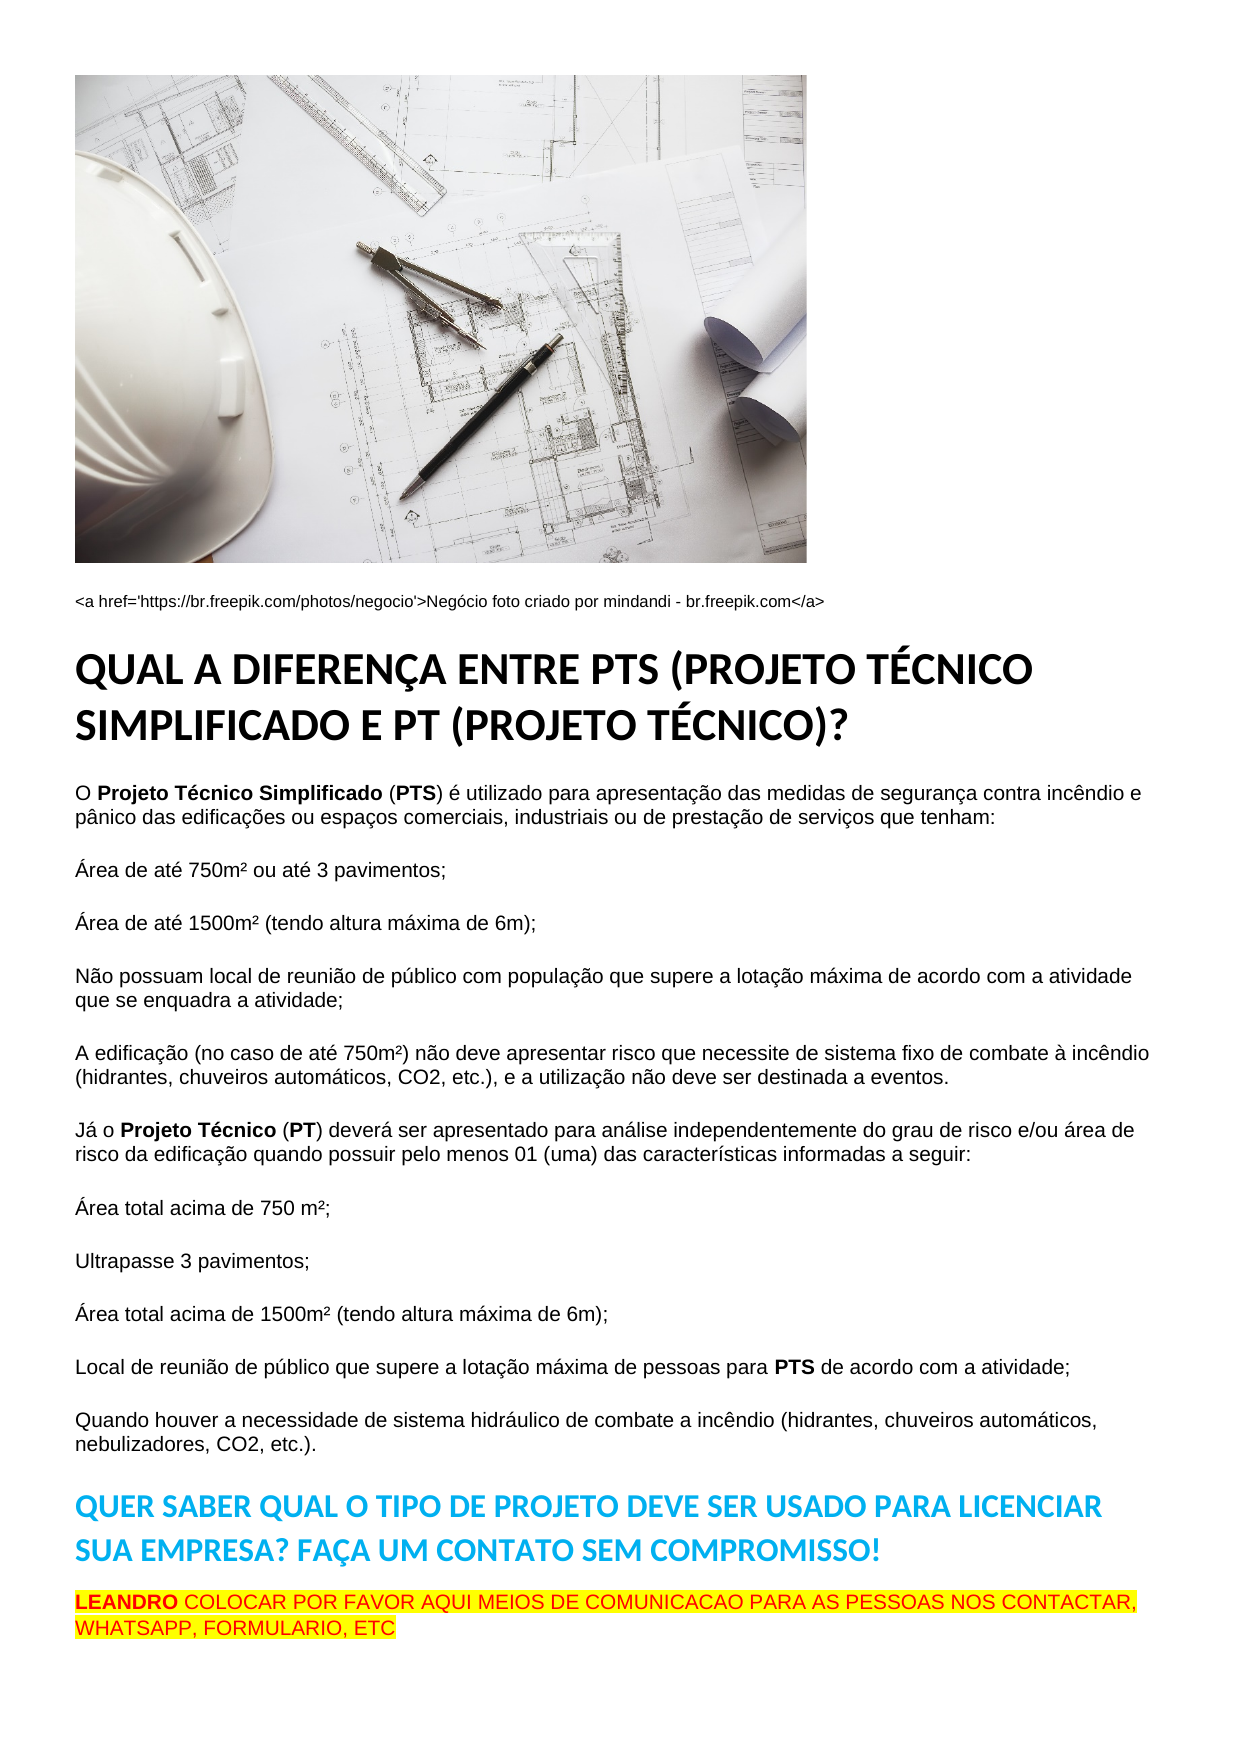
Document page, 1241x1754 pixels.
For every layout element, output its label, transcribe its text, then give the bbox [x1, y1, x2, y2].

text QUAL A DIFERENÇA ENTRE PTS (PROJETO TÉCNICO SIMPLIFICADO E PT (PROJETO TÉCNICO)? [75, 640, 1165, 752]
text Não possuam local de reunião de público com população que supere a lotação máxima de acordo com a atividade que se enquadra a atividade; [75, 964, 1165, 1012]
text Área de até 750m² ou até 3 pavimentos; [75, 858, 1165, 882]
text LEANDRO COLOCAR POR FAVOR AQUI MEIOS DE COMUNICACAO PARA AS PESSOAS NOS CONTACTAR, WHATSAPP, FORMULARIO, ETC [75, 1589, 1165, 1639]
text Área total acima de 1500m² (tendo altura máxima de 6m); [75, 1302, 1165, 1326]
text Local de reunião de público que supere a lotação máxima de pessoas para PTS de acordo com a atividade; [75, 1355, 1165, 1379]
text Área total acima de 750 m²; [75, 1195, 1165, 1219]
text Já o Projeto Técnico (PT) deverá ser apresentado para análise independentemente do grau de risco e/ou área de risco da edificação quando possuir pelo menos 01 (uma) das características informadas a seguir: [75, 1118, 1165, 1166]
text Área de até 1500m² (tendo altura máxima de 6m); [75, 911, 1165, 935]
text Quando houver a necessidade de sistema hidráulico de combate a incêndio (hidrantes, chuveiros automáticos, nebulizadores, CO2, etc.). [75, 1408, 1165, 1456]
text QUER SABER QUAL O TIPO DE PROJETO DEVE SER USADO PARA LICENCIAR SUA EMPRESA? FAÇA UM CONTATO SEM COMPROMISSO! [75, 1485, 1165, 1569]
text <a href='https://br.freepik.com/photos/negocio'>Negócio foto criado por mindandi - br.freepik.com</a> [75, 591, 1165, 611]
text Ultrapasse 3 pavimentos; [75, 1248, 1165, 1272]
text O Projeto Técnico Simplificado (PTS) é utilizado para apresentação das medidas de segurança contra incêndio e pânico das edificações ou espaços comerciais, industriais ou de prestação de serviços que tenham: [75, 781, 1165, 829]
picture [75, 75, 807, 563]
text A edificação (no caso de até 750m²) não deve apresentar risco que necessite de sistema fixo de combate à incêndio (hidrantes, chuveiros automáticos, CO2, etc.), e a utilização não deve ser destinada a eventos. [75, 1041, 1165, 1089]
